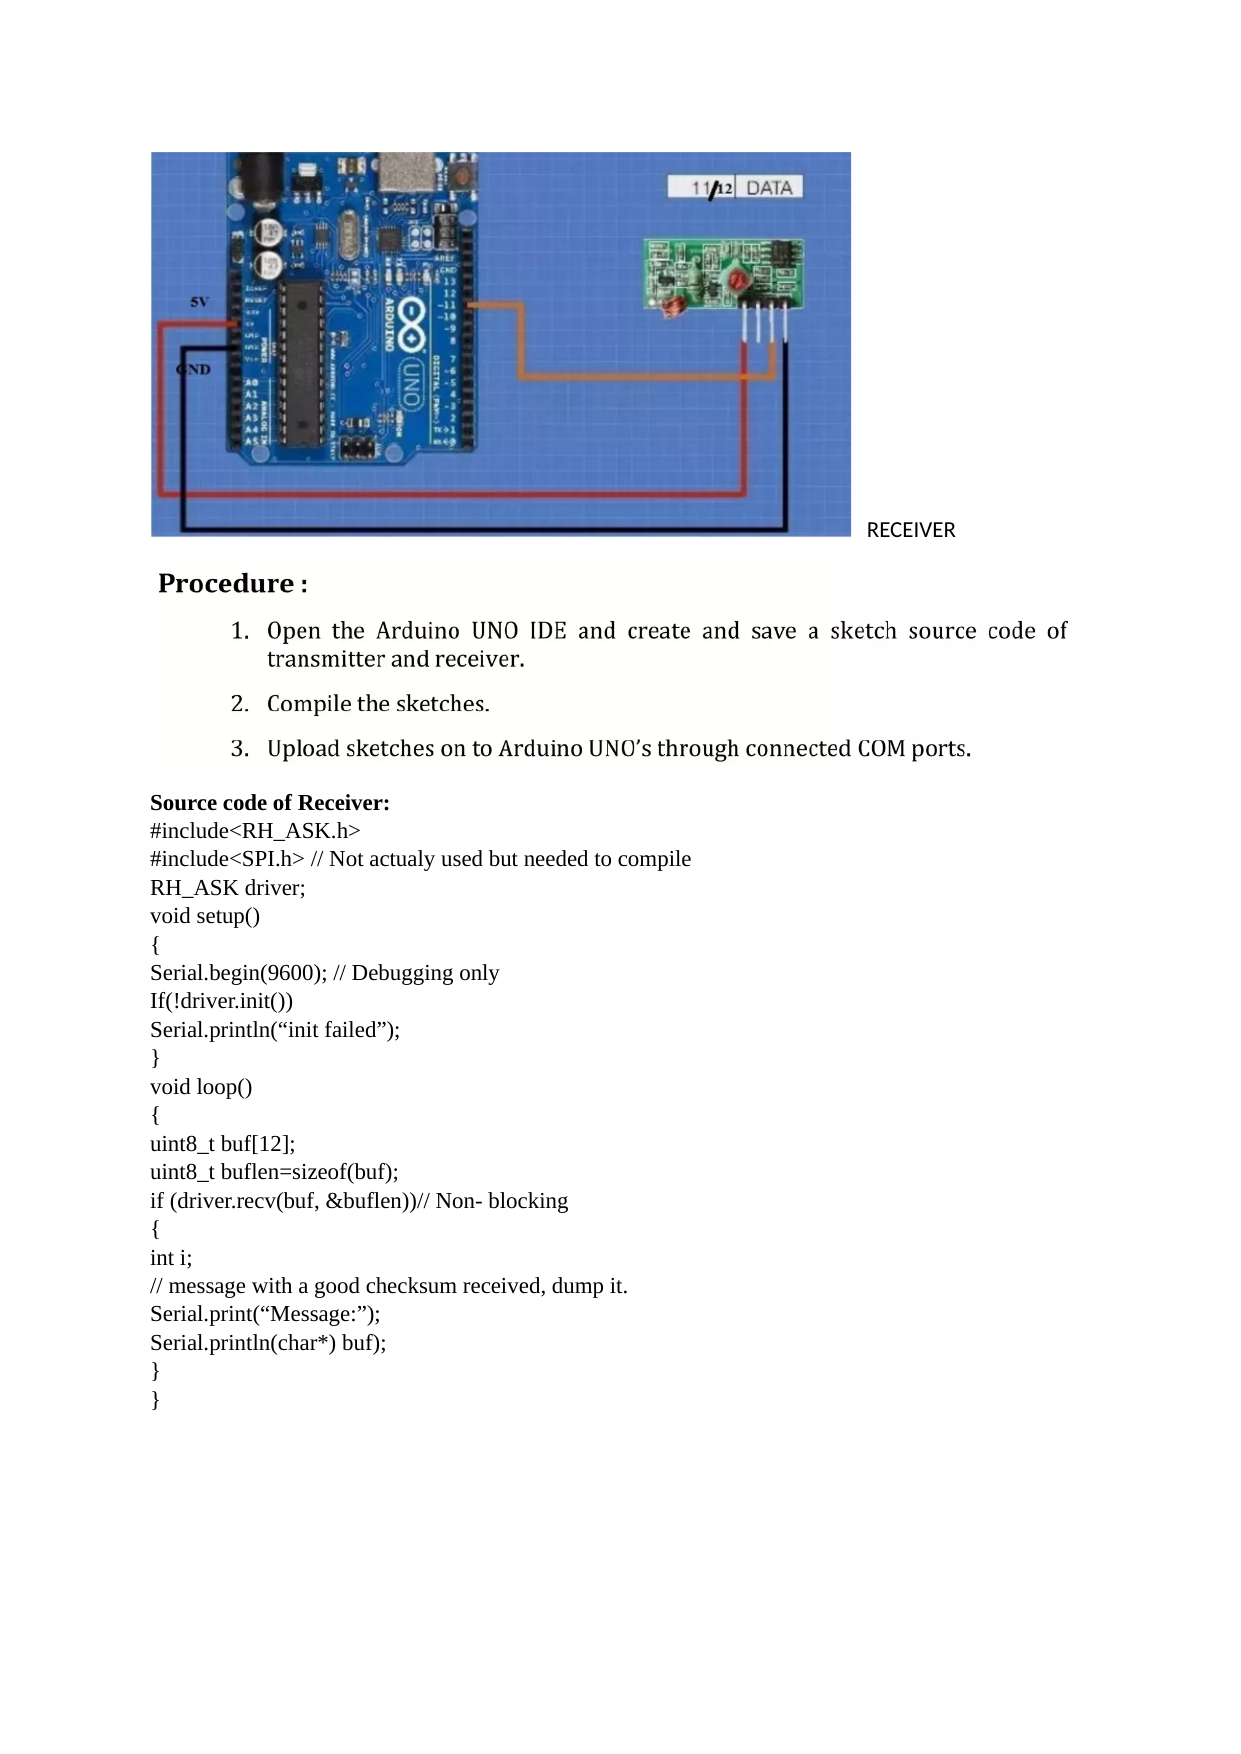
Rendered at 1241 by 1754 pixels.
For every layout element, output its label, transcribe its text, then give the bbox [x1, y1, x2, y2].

text If(!driver.init()) [150, 988, 1090, 1014]
text Serial.begin(9600); // Debugging only [150, 959, 1090, 986]
text if (driver.recv(buf, &buflen))// Non- blocking [150, 1187, 1090, 1213]
picture [150, 562, 1091, 770]
text #include<SPI.h> // Not actualy used but needed to compile [150, 845, 1090, 872]
text } [150, 1044, 1090, 1071]
text uint8_t buflen=sizeof(buf); [150, 1158, 1090, 1184]
text { [150, 1215, 1090, 1241]
text Serial.println(“init failed”); [150, 1016, 1090, 1042]
text void loop() [150, 1073, 1090, 1099]
text int i; [150, 1243, 1090, 1270]
text { [150, 1101, 1090, 1128]
text // message with a good checksum received, dump it. [150, 1272, 1090, 1298]
text RH_ASK driver; [150, 874, 1090, 900]
text void setup() [150, 902, 1090, 929]
text Serial.print(“Message:”); [150, 1300, 1090, 1327]
text uint8_t buf[12]; [150, 1130, 1090, 1156]
text } [150, 1386, 1090, 1412]
text Serial.println(char*) buf); [150, 1329, 1090, 1355]
text Source code of Receiver: [150, 788, 1090, 815]
text } [150, 1357, 1090, 1384]
picture [150, 150, 852, 538]
text { [150, 931, 1090, 957]
text #include<RH_ASK.h> [150, 817, 1090, 843]
